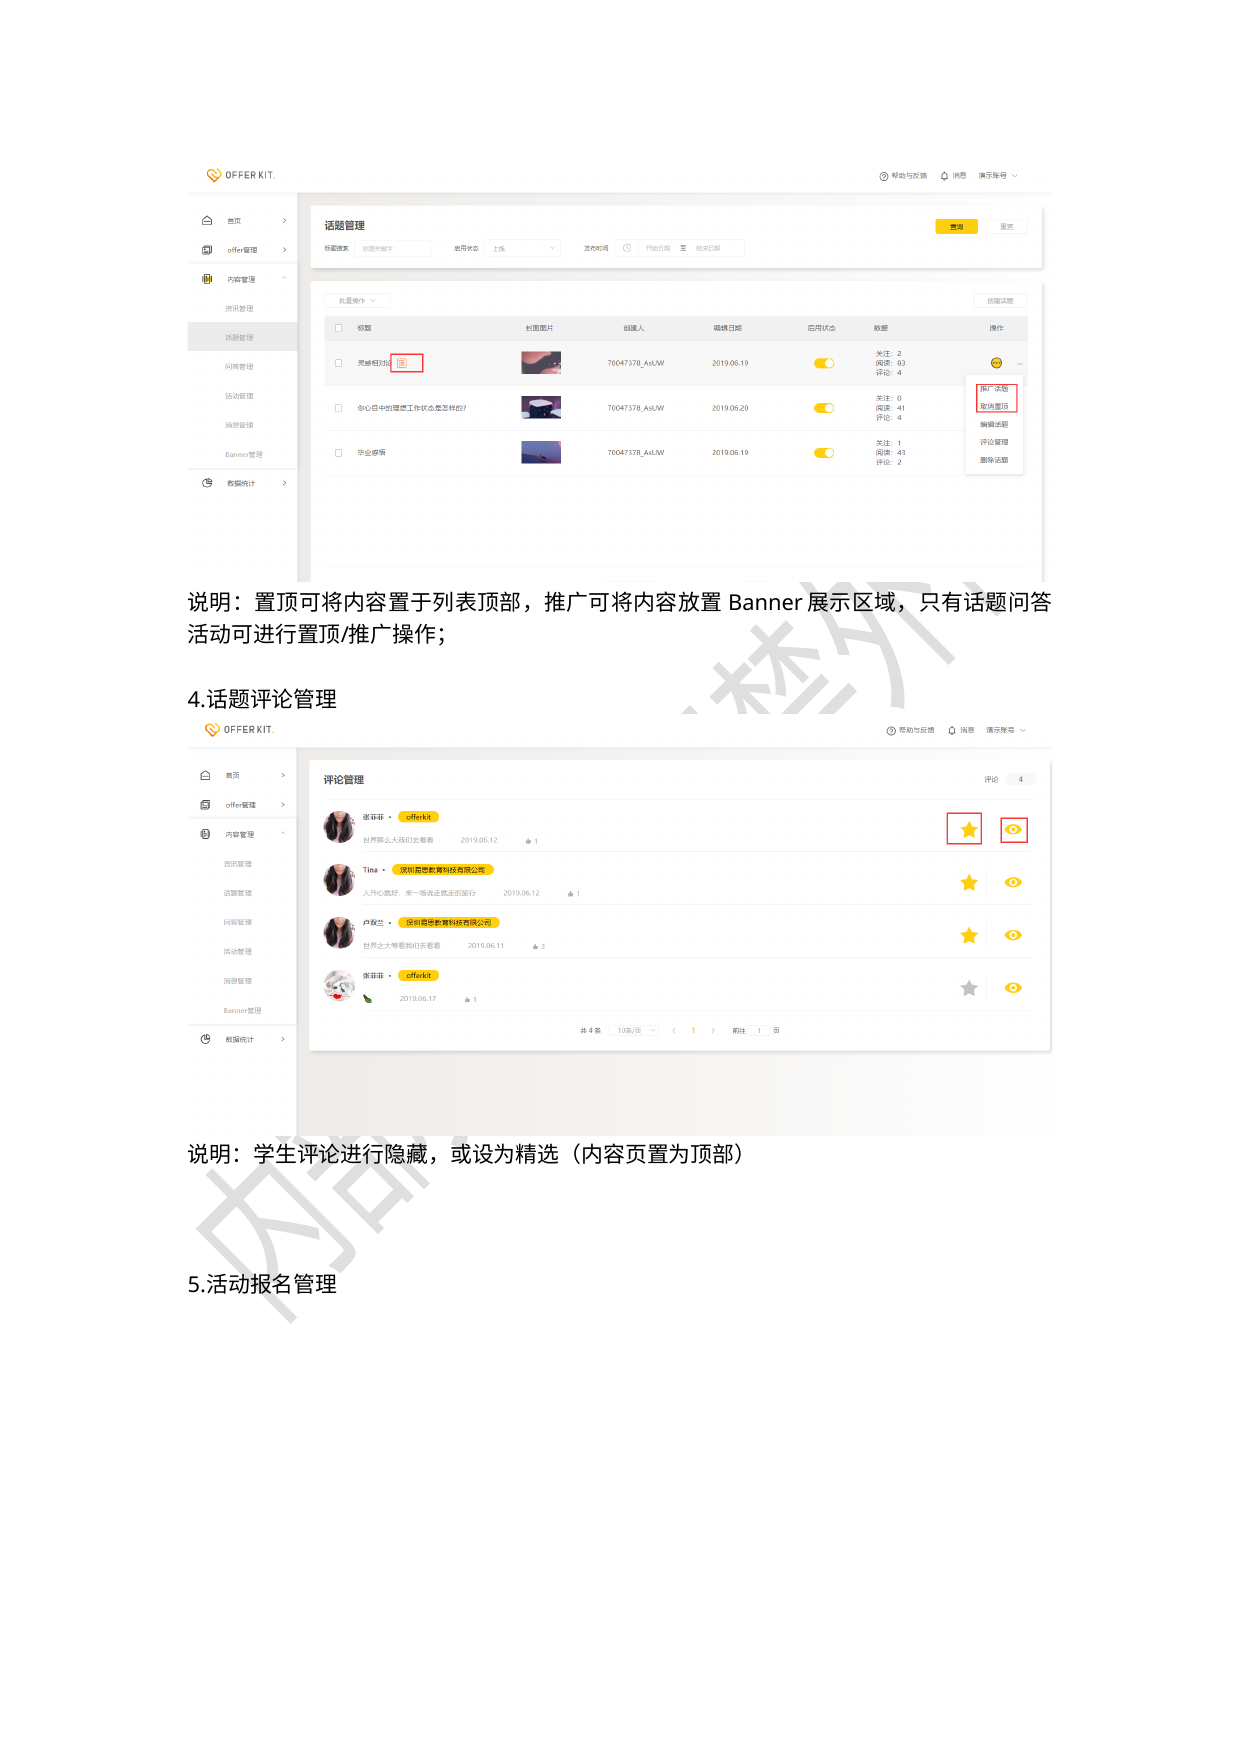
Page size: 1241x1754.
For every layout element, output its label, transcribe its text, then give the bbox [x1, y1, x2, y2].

text 说明：学生评论进行隐藏，或设为精选（内容页置为顶部） [187, 1137, 1053, 1169]
text 5.活动报名管理 [187, 1267, 1053, 1299]
text 4.话题评论管理 [187, 682, 1053, 714]
text 说明：置顶可将内容置于列表顶部，推广可将内容放置Banner展示区域，只有话题问答活动可进行置顶/推广操作； [187, 584, 1053, 649]
picture [187, 714, 1053, 1136]
picture [187, 162, 1053, 582]
